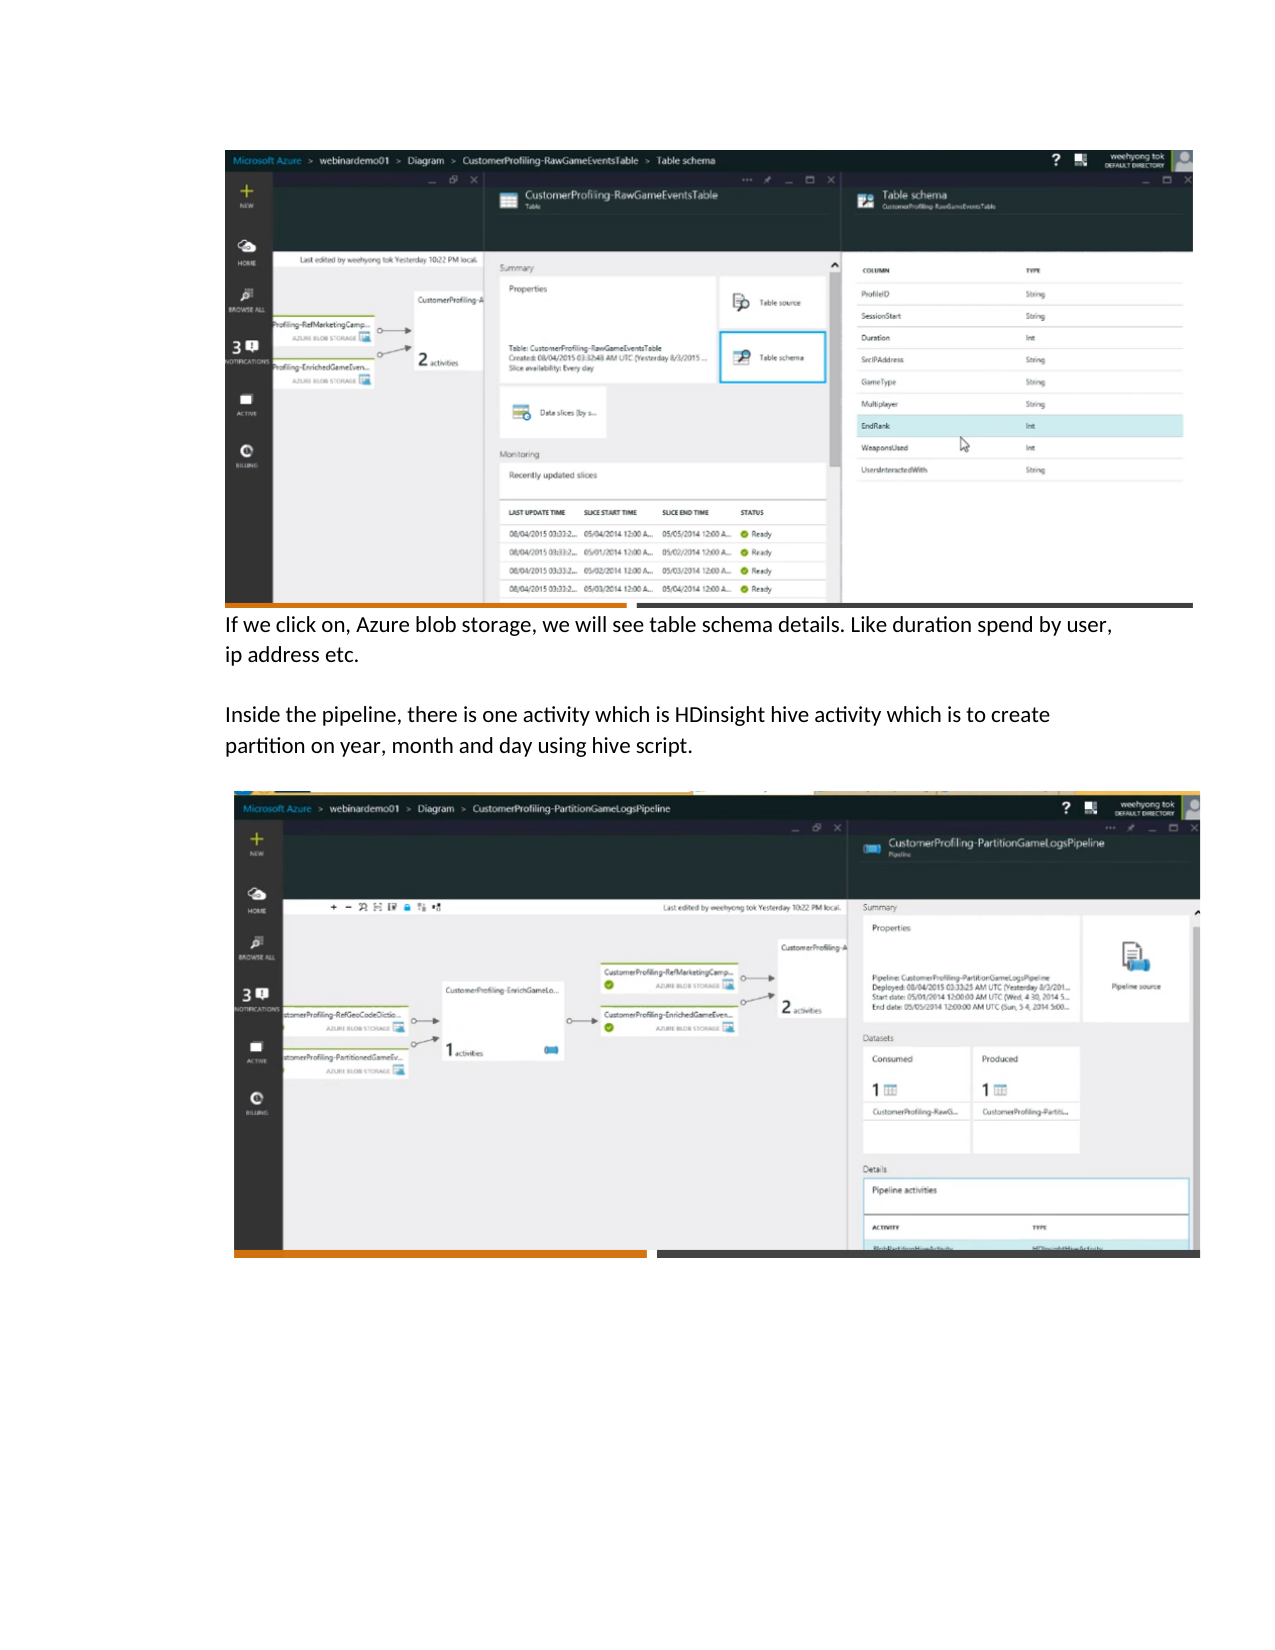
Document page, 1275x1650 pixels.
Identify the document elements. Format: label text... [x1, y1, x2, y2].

list Inside the pipeline, there is one activity which is HDinsight hive activity which is to create partition on year, month and day using hive script. [225, 701, 1125, 759]
picture [225, 791, 1200, 1258]
picture [225, 150, 1200, 608]
list If we click on, Azure blob storage, we will see table schema details. Like duration spend by user, ip address etc. [225, 610, 1125, 668]
